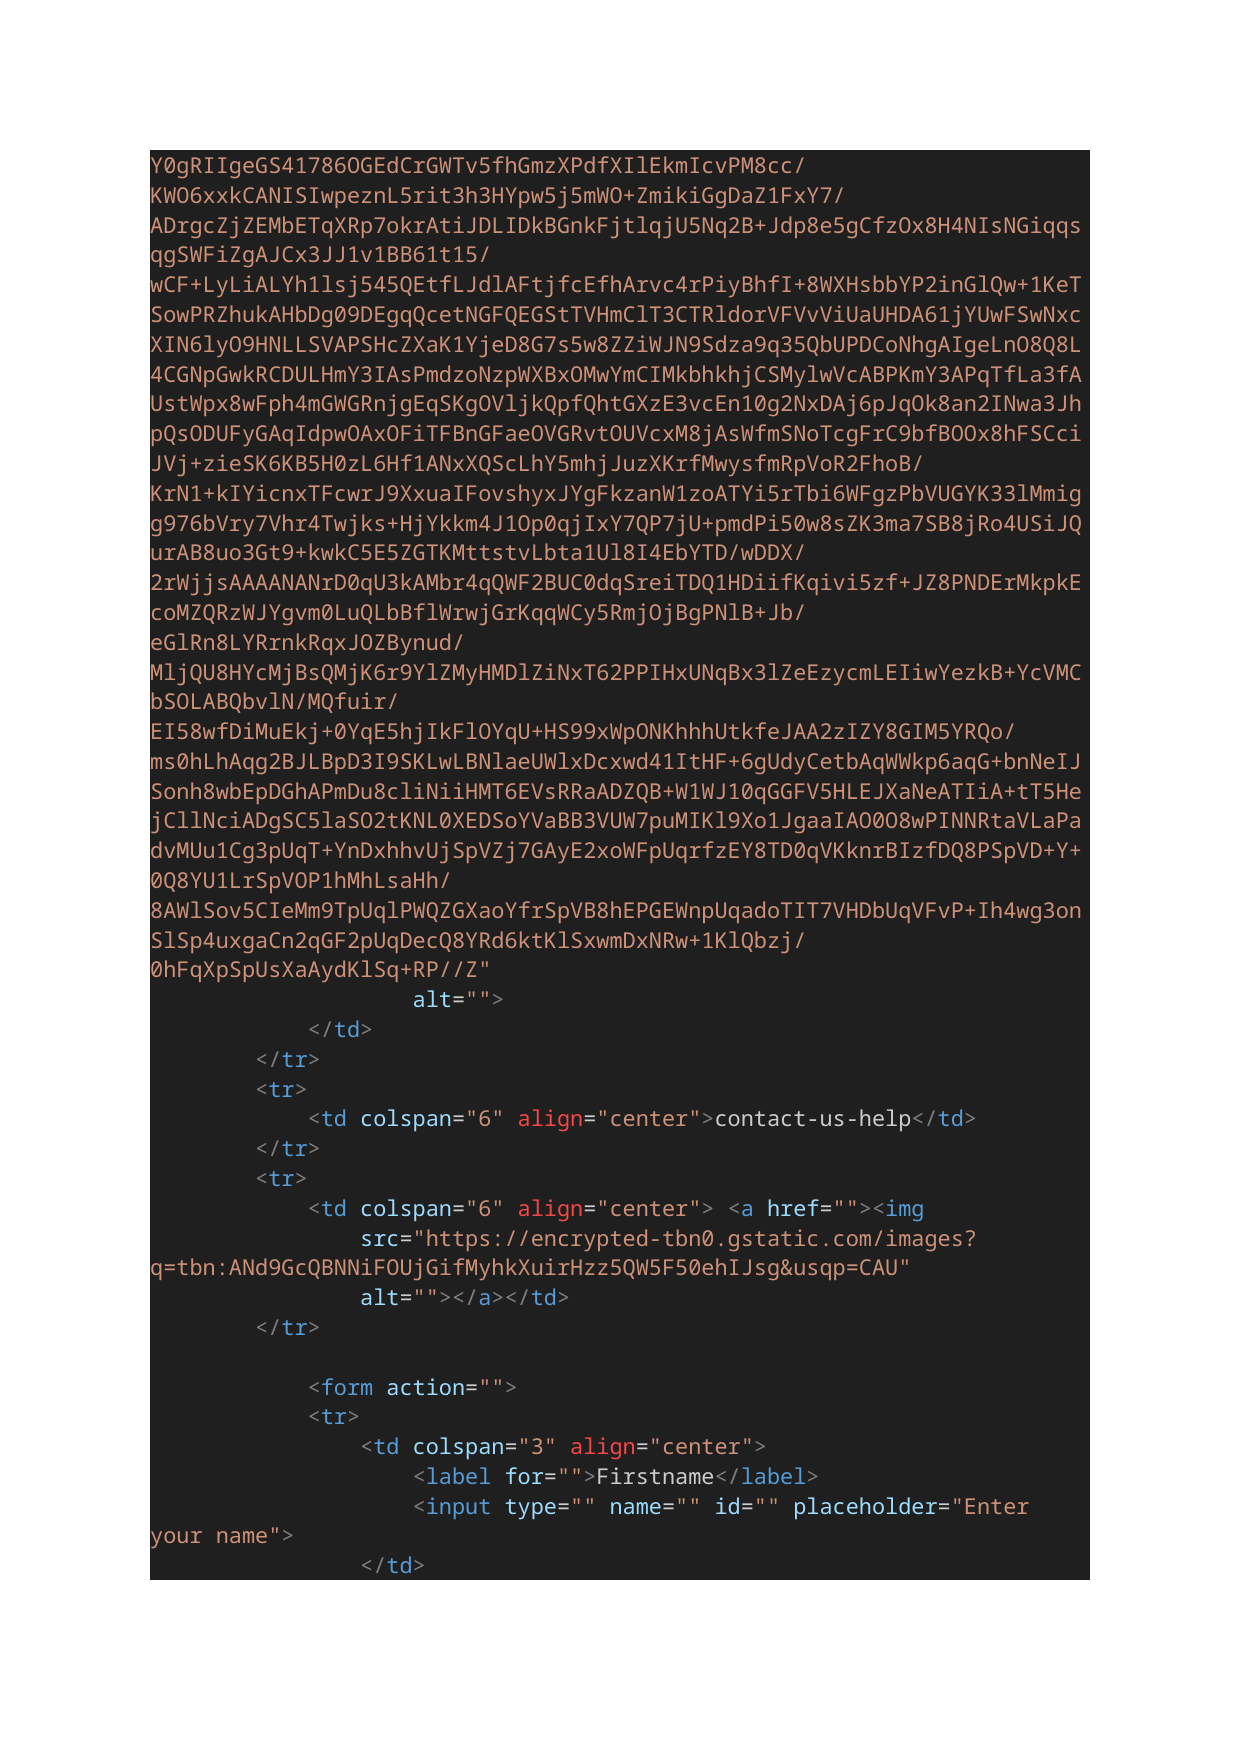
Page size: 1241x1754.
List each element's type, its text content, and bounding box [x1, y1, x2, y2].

text <form action=""> [150, 1371, 1090, 1401]
text <tr> [150, 1163, 1090, 1193]
text </tr> [150, 1133, 1090, 1163]
text </td> [150, 1550, 1090, 1580]
text <tr> [150, 1073, 1090, 1103]
text </tr> [150, 1312, 1090, 1342]
text </tr> [150, 1044, 1090, 1073]
text <input type="" name="" id="" placeholder="Enter your name"> [150, 1491, 1090, 1550]
text <label for="">Firstname</label> [150, 1461, 1090, 1491]
text src="https://encrypted-tbn0.gstatic.com/images?q=tbn:ANd9GcQBNNiFOUjGifMyhkXuirHzz5QW5F50ehIJsg&usqp=CAU" [150, 1222, 1090, 1282]
text </td> [150, 1014, 1090, 1044]
text alt=""></a></td> [150, 1282, 1090, 1312]
text <td colspan="6" align="center"> <a href=""><img [150, 1193, 1090, 1222]
text <tr> [150, 1401, 1090, 1431]
text <td colspan="6" align="center">contact-us-help</td> [150, 1103, 1090, 1133]
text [150, 150, 1090, 984]
text alt=""> [150, 984, 1090, 1014]
text <td colspan="3" align="center"> [150, 1431, 1090, 1461]
